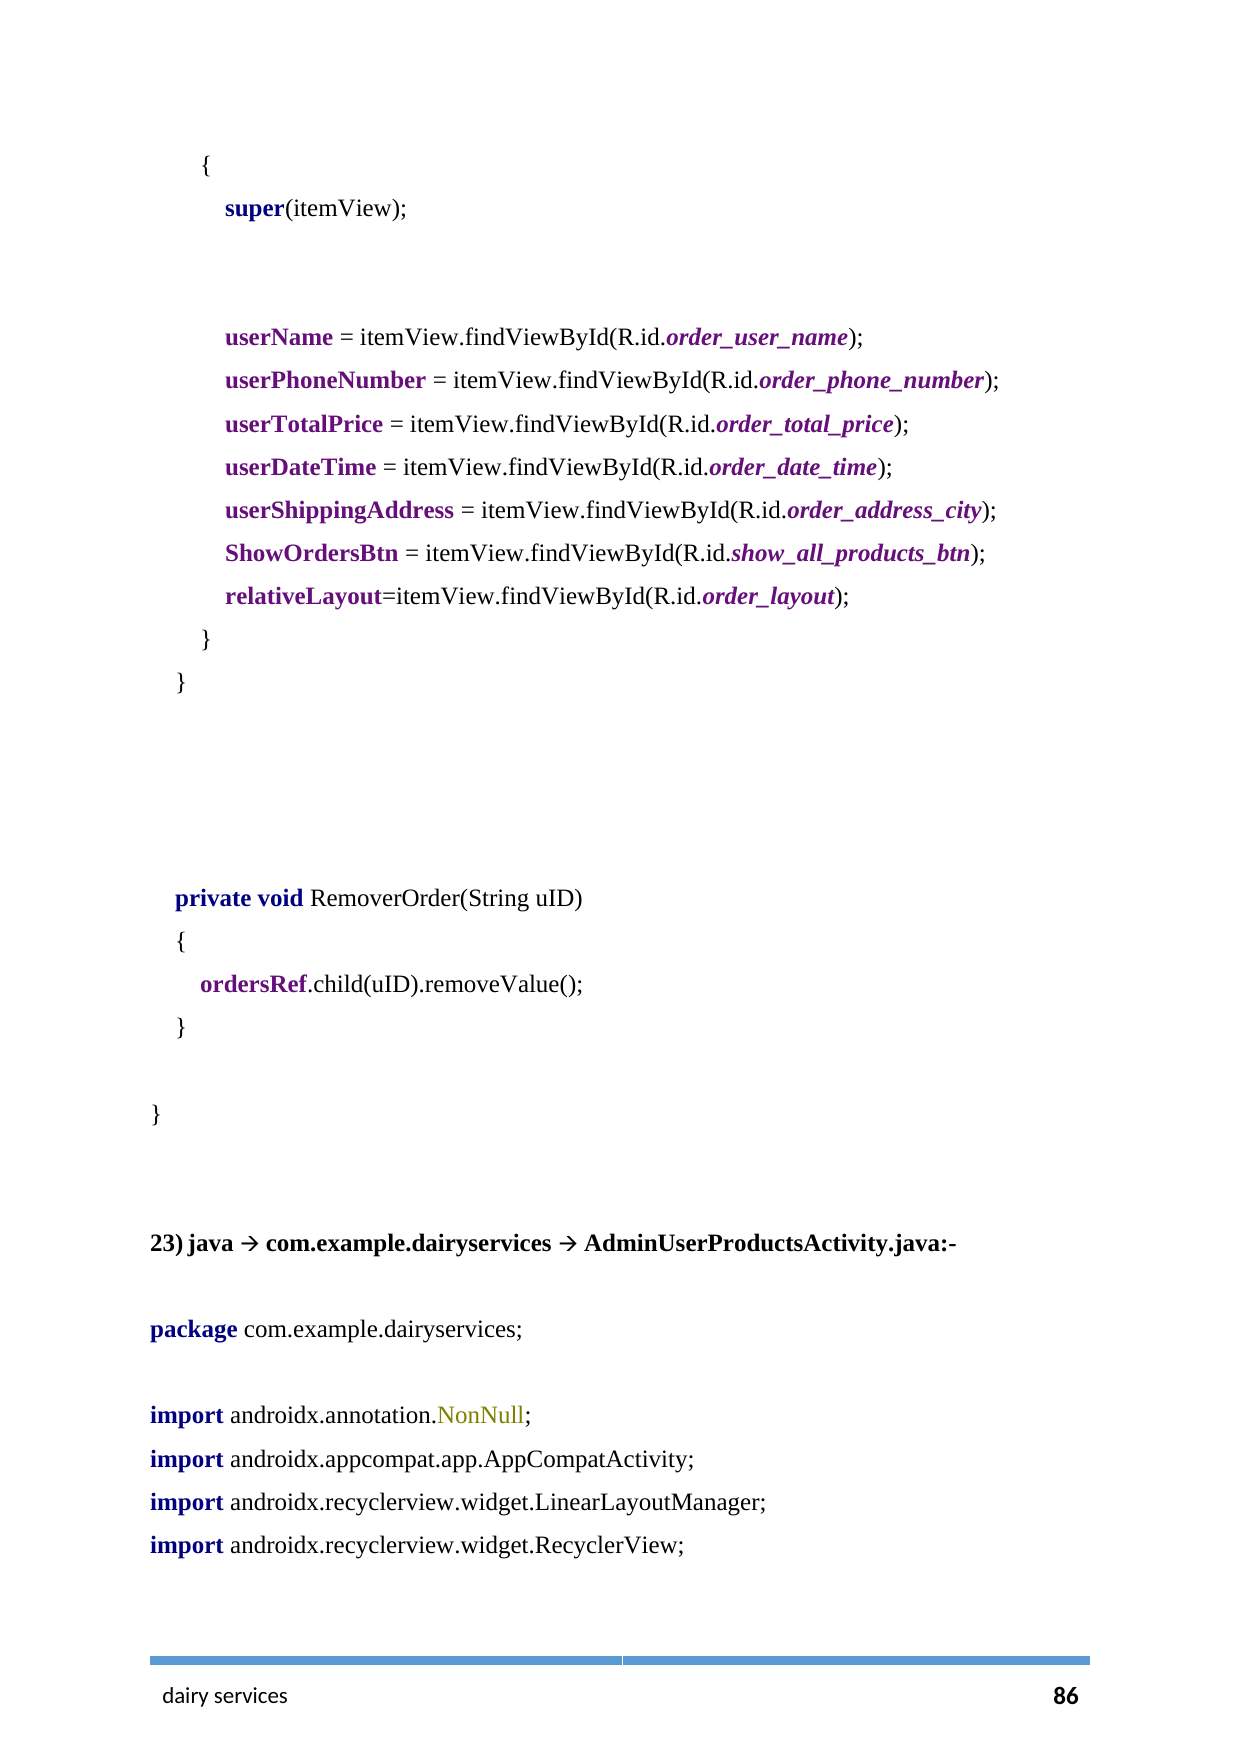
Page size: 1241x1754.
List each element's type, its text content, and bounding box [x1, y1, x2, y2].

list java com.example.dairyservices AdminUserProductsActivity.java:- [150, 1228, 1090, 1257]
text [150, 150, 1090, 1127]
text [150, 1314, 1090, 1602]
